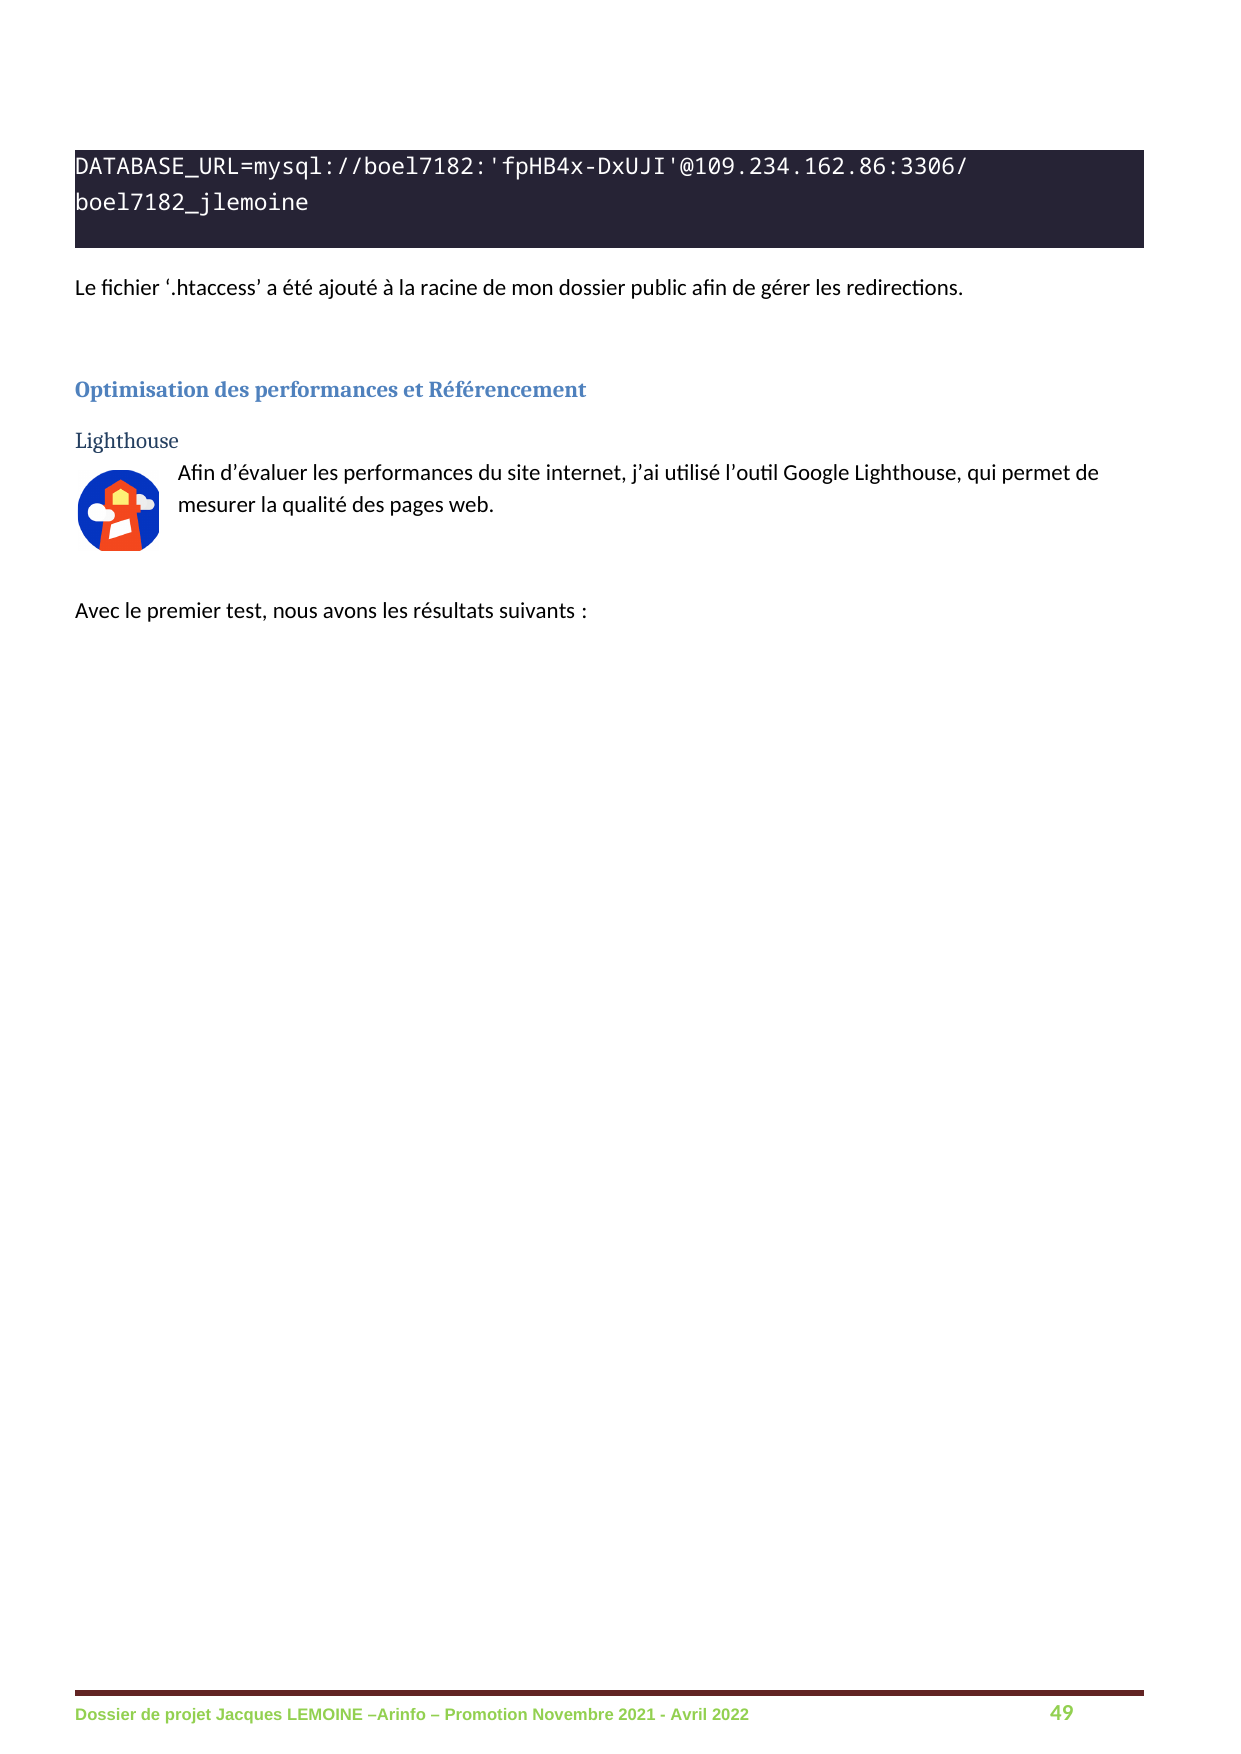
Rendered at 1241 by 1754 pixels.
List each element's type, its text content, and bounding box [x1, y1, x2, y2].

text DATABASE_URL=mysql://boel7182:'fpHB4x-DxUJI'@109.234.162.86:3306/boel7182_jlemoine [75, 150, 1144, 248]
text Avec le premier test, nous avons les résultats suivants : [75, 597, 1144, 624]
text Le fichier ‘.htaccess’ a été ajouté à la racine de mon dossier public afin de gérer les redirections. [75, 273, 1144, 301]
picture [77, 470, 159, 551]
subtitle Lighthouse [75, 428, 1144, 454]
text Afin d’évaluer les performances du site internet, j’ai utilisé l’outil Google Lighthouse, qui permet de mesurer la qualité des pages web. [75, 458, 1144, 518]
subtitle Optimisation des performances et Référencement [75, 377, 1144, 403]
